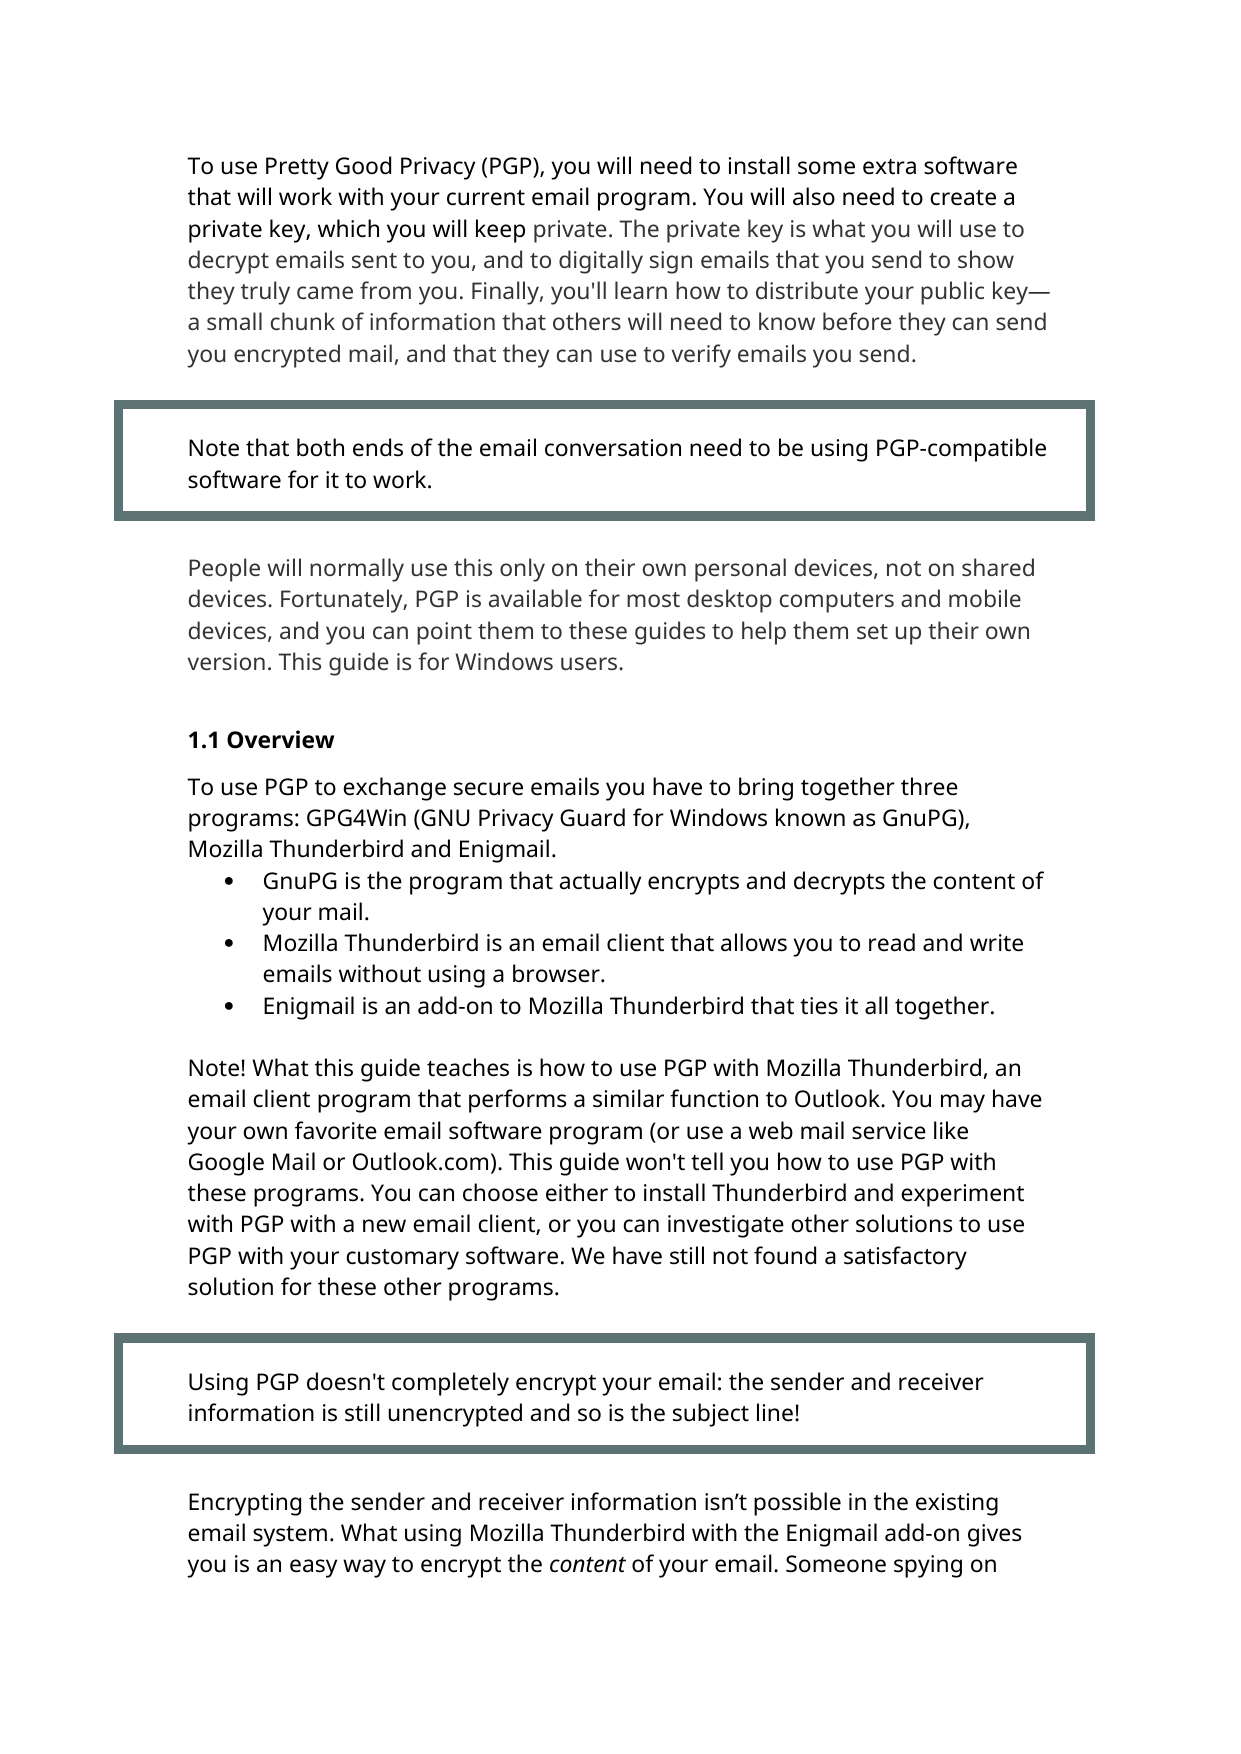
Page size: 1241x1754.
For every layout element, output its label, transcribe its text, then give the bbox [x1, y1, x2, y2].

list Mozilla Thunderbird is an email client that allows you to read and write emails without using a browser. [225, 927, 1053, 989]
text Note! What this guide teaches is how to use PGP with Mozilla Thunderbird, an email client program that performs a similar function to Outlook. You may have your own favorite email software program (or use a web mail service like Google Mail or Outlook.com). This guide won't tell you how to use PGP with these programs. You can choose either to install Thunderbird and experiment with PGP with a new email client, or you can investigate other solutions to use PGP with your customary software. We have still not found a satisfactory solution for these other programs. [187, 1052, 1053, 1302]
subtitle 1.1 Overview [187, 724, 1053, 755]
list GnuPG is the program that actually encrypts and decrypts the content of your mail. [225, 864, 1053, 927]
text Using PGP doesn't completely encrypt your email: the sender and receiver information is still unencrypted and so is the subject line! [123, 1343, 1086, 1445]
text Note that both ends of the email conversation need to be using PGP-compatible software for it to work. [123, 409, 1086, 511]
text To use Pretty Good Privacy (PGP), you will need to install some extra software that will work with your current email program. You will also need to create a private key, which you will keep private. The private key is what you will use to decrypt emails sent to you, and to digitally sign emails that you send to show they truly came from you. Finally, you'll learn how to distribute your public key—a small chunk of information that others will need to know before they can send you encrypted mail, and that they can use to verify emails you send. [187, 150, 1053, 369]
text To use PGP to exchange secure emails you have to bring together three programs: GPG4Win (GNU Privacy Guard for Windows known as GnuPG), Mozilla Thunderbird and Enigmail. [187, 771, 1053, 864]
text People will normally use this only on their own personal devices, not on shared devices. Fortunately, PGP is available for most desktop computers and mobile devices, and you can point them to these guides to help them set up their own version. This guide is for Windows users. [187, 552, 1053, 677]
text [187, 1485, 1053, 1579]
list Enigmail is an add-on to Mozilla Thunderbird that ties it all together. [225, 989, 1053, 1021]
